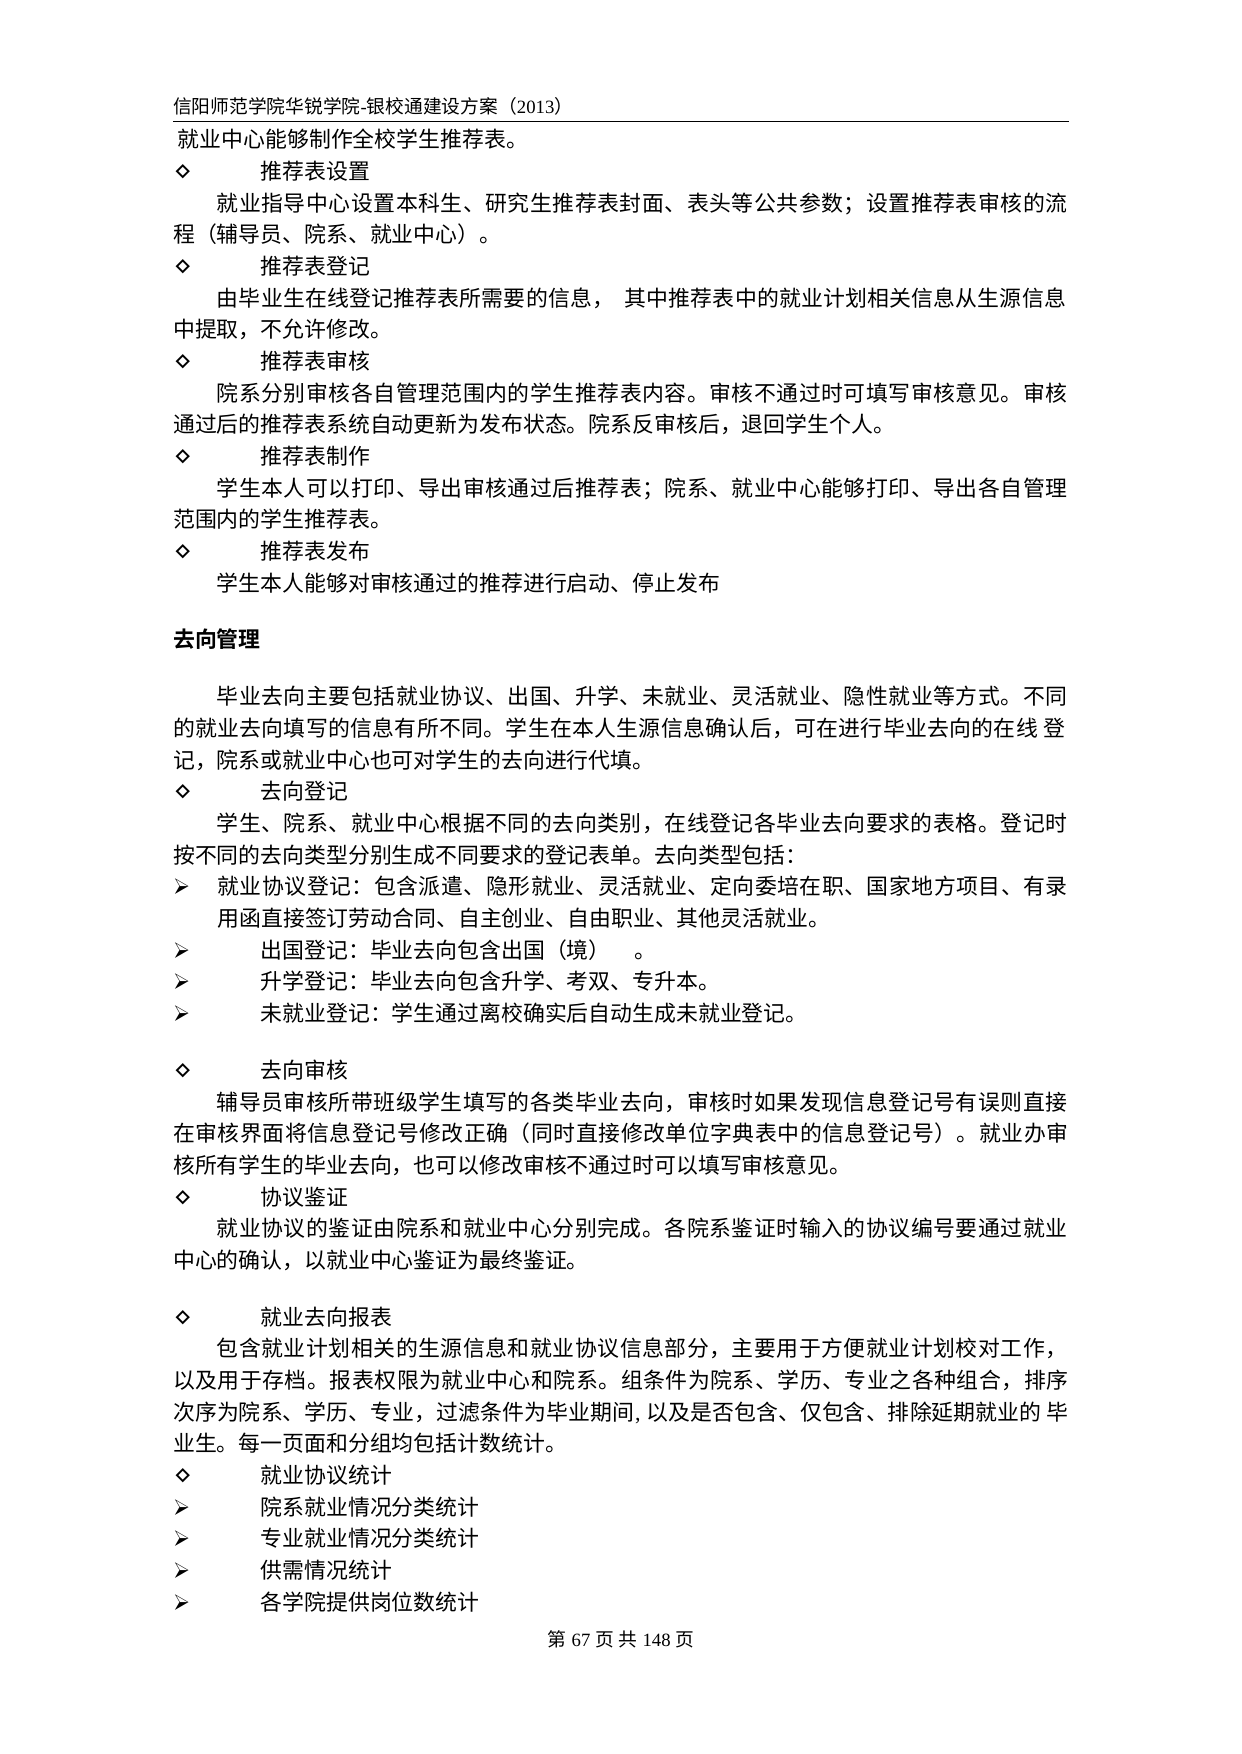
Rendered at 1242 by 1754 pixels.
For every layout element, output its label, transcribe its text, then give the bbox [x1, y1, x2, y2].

list 各学院提供岗位数统计 [173, 1585, 1069, 1616]
text 由毕业生在线登记推荐表所需要的信息， 其中推荐表中的就业计划相关信息从生源信息中提取，不允许修改。 [173, 281, 1069, 344]
list 院系就业情况分类统计 [173, 1490, 1069, 1521]
list 就业协议登记：包含派遣、隐形就业、灵活就业、定向委培在职、国家地方项目、有录用函直接签订劳动合同、自主创业、自由职业、其他灵活就业。 [173, 869, 1069, 933]
list 就业去向报表 [173, 1300, 1069, 1331]
text 毕业去向主要包括就业协议、出国、升学、未就业、灵活就业、隐性就业等方式。不同的就业去向填写的信息有所不同。学生在本人生源信息确认后，可在进行毕业去向的在线 登记，院系或就业中心也可对学生的去向进行代填。 [173, 679, 1069, 774]
list 去向登记 [173, 774, 1069, 806]
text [173, 122, 1069, 154]
text 学生本人可以打印、导出审核通过后推荐表；院系、就业中心能够打印、导出各自管理范围内的学生推荐表。 [173, 471, 1069, 534]
text 学生、院系、就业中心根据不同的去向类别，在线登记各毕业去向要求的表格。登记时按不同的去向类型分别生成不同要求的登记表单。去向类型包括： [173, 806, 1069, 869]
text 就业协议的鉴证由院系和就业中心分别完成。各院系鉴证时输入的协议编号要通过就业中心的确认，以就业中心鉴证为最终鉴证。 [173, 1211, 1069, 1274]
list 协议鉴证 [173, 1179, 1069, 1211]
list 推荐表审核 [173, 344, 1069, 376]
list 供需情况统计 [173, 1553, 1069, 1585]
list 推荐表登记 [173, 249, 1069, 281]
text 去向管理 [173, 622, 1069, 654]
text 就业指导中心设置本科生、研究生推荐表封面、表头等公共参数；设置推荐表审核的流程（辅导员、院系、就业中心）。 [173, 186, 1069, 249]
text 包含就业计划相关的生源信息和就业协议信息部分，主要用于方便就业计划校对工作，以及用于存档。报表权限为就业中心和院系。组条件为院系、学历、专业之各种组合，排序 次序为院系、学历、专业，过滤条件为毕业期间, 以及是否包含、仅包含、排除延期就业的 毕业生。每一页面和分组均包括计数统计。 [173, 1331, 1069, 1458]
text 院系分别审核各自管理范围内的学生推荐表内容。审核不通过时可填写审核意见。审核通过后的推荐表系统自动更新为发布状态。院系反审核后，退回学生个人。 [173, 376, 1069, 439]
text 辅导员审核所带班级学生填写的各类毕业去向，审核时如果发现信息登记号有误则直接在审核界面将信息登记号修改正确（同时直接修改单位字典表中的信息登记号）。就业办审核所有学生的毕业去向，也可以修改审核不通过时可以填写审核意见。 [173, 1084, 1069, 1179]
list 推荐表设置 [173, 154, 1069, 186]
list 推荐表制作 [173, 439, 1069, 471]
text 学生本人能够对审核通过的推荐进行启动、停止发布 [173, 566, 1069, 597]
list 升学登记：毕业去向包含升学、考双、专升本。 [173, 964, 1069, 996]
list 推荐表发布 [173, 534, 1069, 566]
list 就业协议统计 [173, 1458, 1069, 1490]
list 未就业登记：学生通过离校确实后自动生成未就业登记。 [173, 996, 1069, 1028]
list 专业就业情况分类统计 [173, 1521, 1069, 1553]
list 出国登记：毕业去向包含出国（境） 。 [173, 933, 1069, 964]
list 去向审核 [173, 1053, 1069, 1084]
